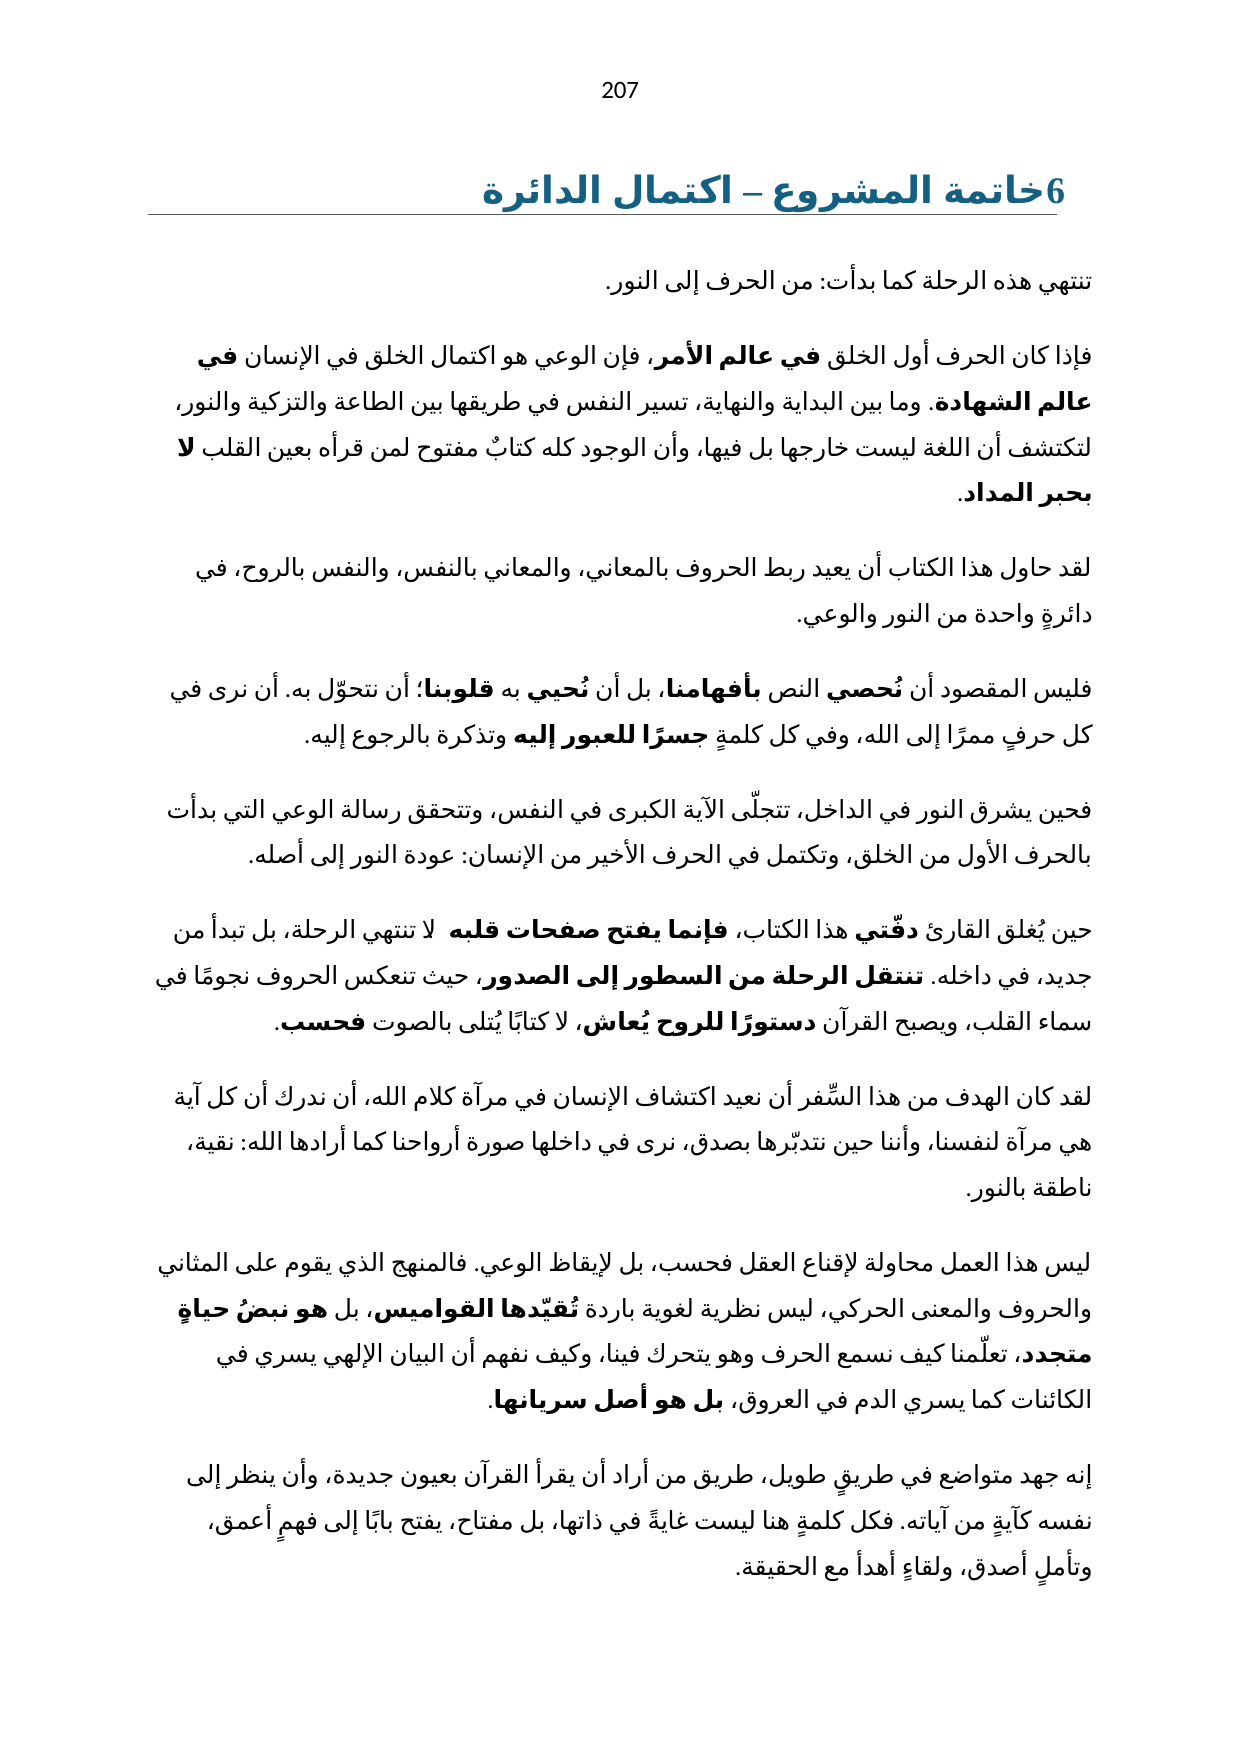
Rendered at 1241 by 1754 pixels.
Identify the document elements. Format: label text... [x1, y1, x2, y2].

text لقد حاول هذا الكتاب أن يعيد ربط الحروف بالمعاني، والمعاني بالنفس، والنفس بالروح، في دائرةٍ واحدة من النور والوعي. [148, 552, 1092, 629]
text فحين يشرق النور في الداخل، تتجلّى الآية الكبرى في النفس، وتتحقق رسالة الوعي التي بدأت بالحرف الأول من الخلق، وتكتمل في الحرف الأخير من الإنسان: عودة النور إلى أصله. [148, 794, 1092, 870]
text ليس هذا العمل محاولة لإقناع العقل فحسب، بل لإيقاظ الوعي. فالمنهج الذي يقوم على المثاني والحروف والمعنى الحركي، ليس نظرية لغوية باردة تُقيّدها القواميس، بل هو نبضُ حياةٍ متجدد، تعلّمنا كيف نسمع الحرف وهو يتحرك فينا، وكيف نفهم أن البيان الإلهي يسري في الكائنات كما يسري الدم في العروق، بل هو أصل سريانها. [148, 1247, 1092, 1415]
text فليس المقصود أن نُحصي النص بأفهامنا، بل أن نُحيي به قلوبنا؛ أن نتحوّل به. أن نرى في كل حرفٍ ممرًا إلى الله، وفي كل كلمةٍ جسرًا للعبور إليه وتذكرة بالرجوع إليه. [148, 673, 1092, 749]
text حين يُغلق القارئ دفّتي هذا الكتاب، فإنما يفتح صفحات قلبه. لا تنتهي الرحلة، بل تبدأ من جديد، في داخله. تنتقل الرحلة من السطور إلى الصدور، حيث تنعكس الحروف نجومًا في سماء القلب، ويصبح القرآن دستورًا للروح يُعاش، لا كتابًا يُتلى بالصوت فحسب. [148, 914, 1092, 1036]
text تنتهي هذه الرحلة كما بدأت: من الحرف إلى النور. [148, 266, 1092, 296]
text لقد كان الهدف من هذا السِّفر أن نعيد اكتشاف الإنسان في مرآة كلام الله، أن ندرك أن كل آية هي مرآة لنفسنا، وأننا حين نتدبّرها بصدق، نرى في داخلها صورة أرواحنا كما أرادها الله: نقية، ناطقة بالنور. [148, 1081, 1092, 1203]
subtitle خاتمة المشروع – اكتمال الدائرة [148, 168, 1057, 214]
text فإذا كان الحرف أول الخلق في عالم الأمر، فإن الوعي هو اكتمال الخلق في الإنسان في عالم الشهادة. وما بين البداية والنهاية، تسير النفس في طريقها بين الطاعة والتزكية والنور، لتكتشف أن اللغة ليست خارجها بل فيها، وأن الوجود كله كتابٌ مفتوح لمن قرأه بعين القلب لا بحبر المداد. [148, 340, 1092, 508]
text إنه جهد متواضع في طريقٍ طويل، طريق من أراد أن يقرأ القرآن بعيون جديدة، وأن ينظر إلى نفسه كآيةٍ من آياته. فكل كلمةٍ هنا ليست غايةً في ذاتها، بل مفتاح، يفتح بابًا إلى فهمٍ أعمق، وتأملٍ أصدق، ولقاءٍ أهدأ مع الحقيقة. [148, 1459, 1092, 1581]
